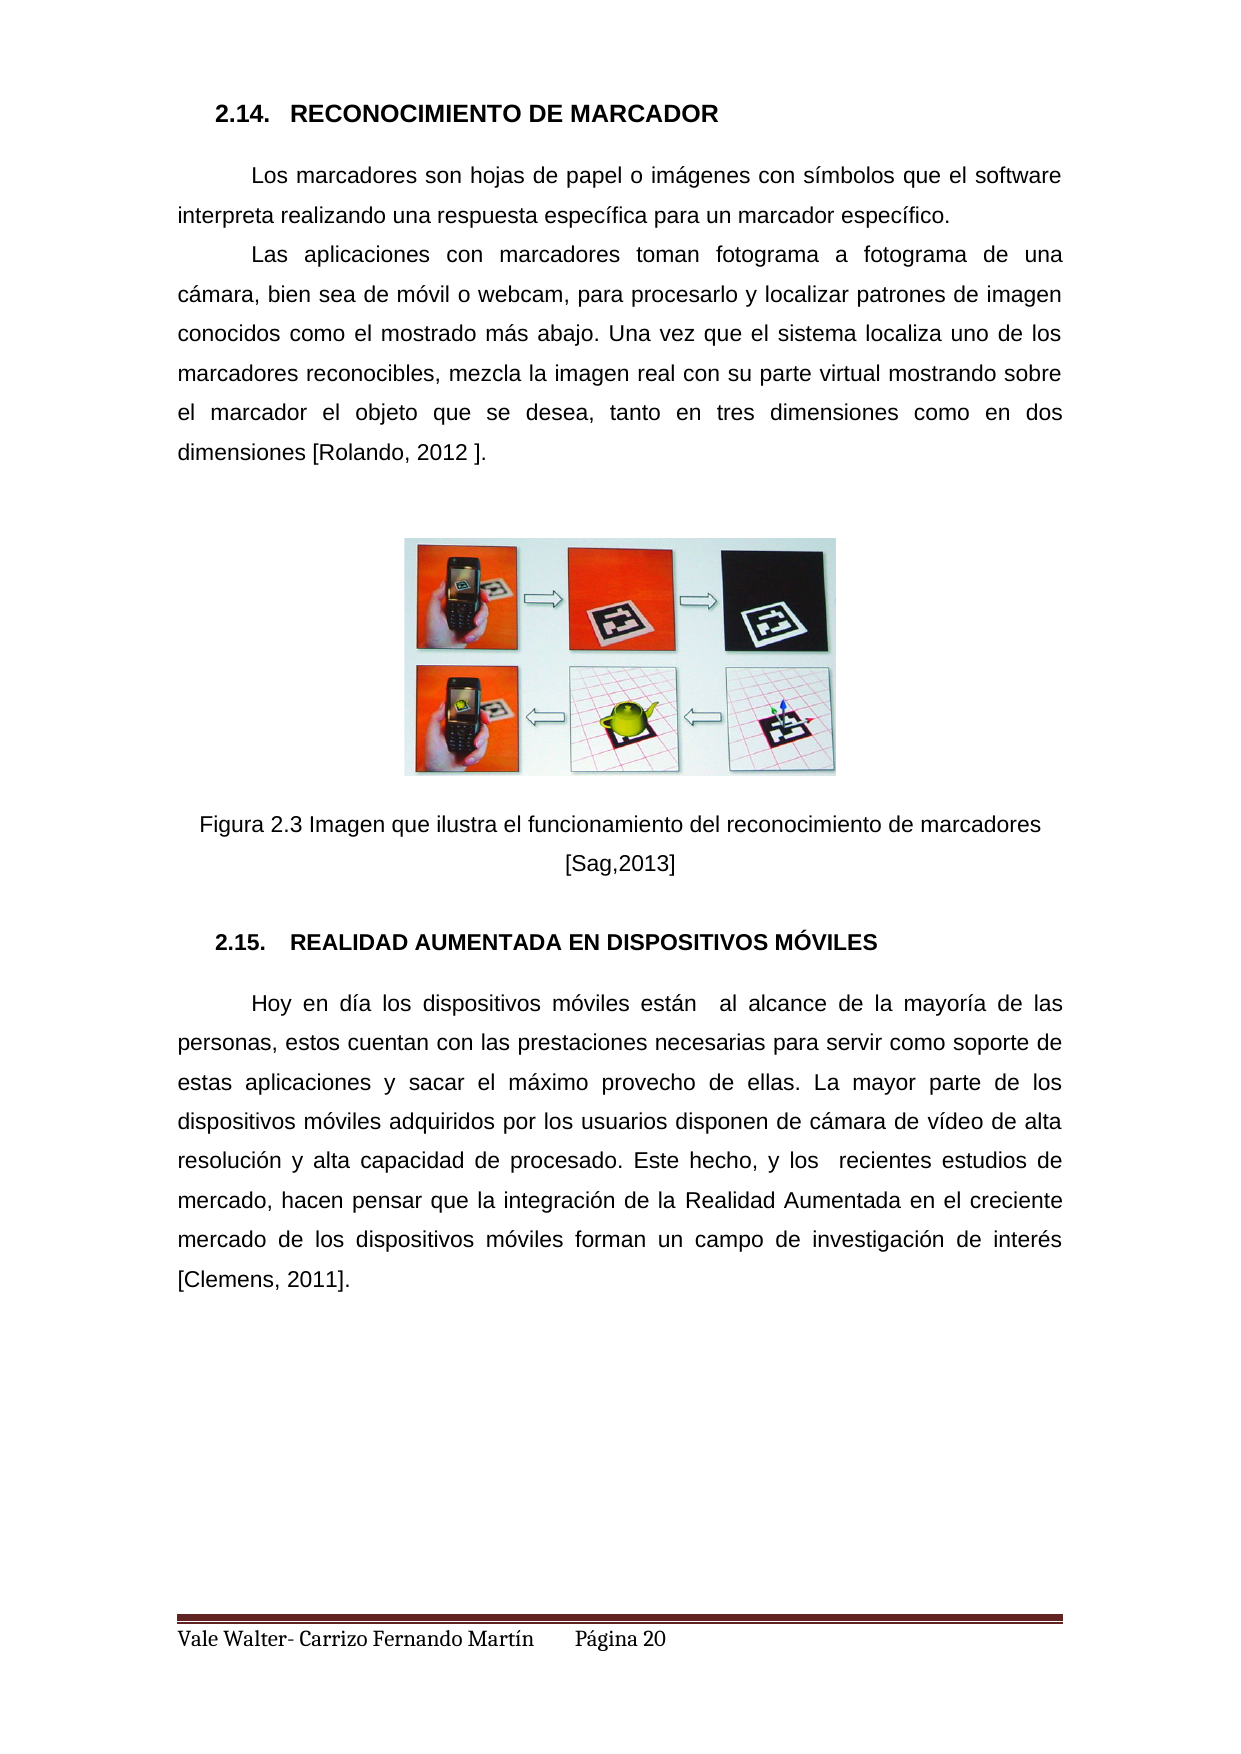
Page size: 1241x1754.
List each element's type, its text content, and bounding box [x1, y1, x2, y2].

text Las aplicaciones con marcadores toman fotograma a fotograma de una cámara, bien sea de móvil o webcam, para procesarlo y localizar patrones de imagen conocidos como el mostrado más abajo. Una vez que el sistema localiza uno de los marcadores reconocibles, mezcla la imagen real con su parte virtual mostrando sobre el marcador el objeto que se desea, tanto en tres dimensiones como en dos dimensiones [Rolando, 2012 ]. [177, 241, 1063, 465]
text Hoy en día los dispositivos móviles están al alcance de la mayoría de las personas, estos cuentan con las prestaciones necesarias para servir como soporte de estas aplicaciones y sacar el máximo provecho de ellas. La mayor parte de los dispositivos móviles adquiridos por los usuarios disponen de cámara de vídeo de alta resolución y alta capacidad de procesado. Este hecho, y los recientes estudios de mercado, hacen pensar que la integración de la Realidad Aumentada en el creciente mercado de los dispositivos móviles forman un campo de investigación de interés [Clemens, 2011]. [177, 989, 1063, 1292]
list RECONOCIMIENTO DE MARCADOR [215, 98, 1063, 127]
picture [404, 538, 836, 776]
text Los marcadores son hojas de papel o imágenes con símbolos que el software interpreta realizando una respuesta específica para un marcador específico. [177, 162, 1063, 228]
list REALIDAD AUMENTADA EN DISPOSITIVOS MÓVILES [215, 929, 1063, 956]
text Figura 2.3 Imagen que ilustra el funcionamiento del reconocimiento de marcadores [Sag,2013] [177, 811, 1063, 877]
